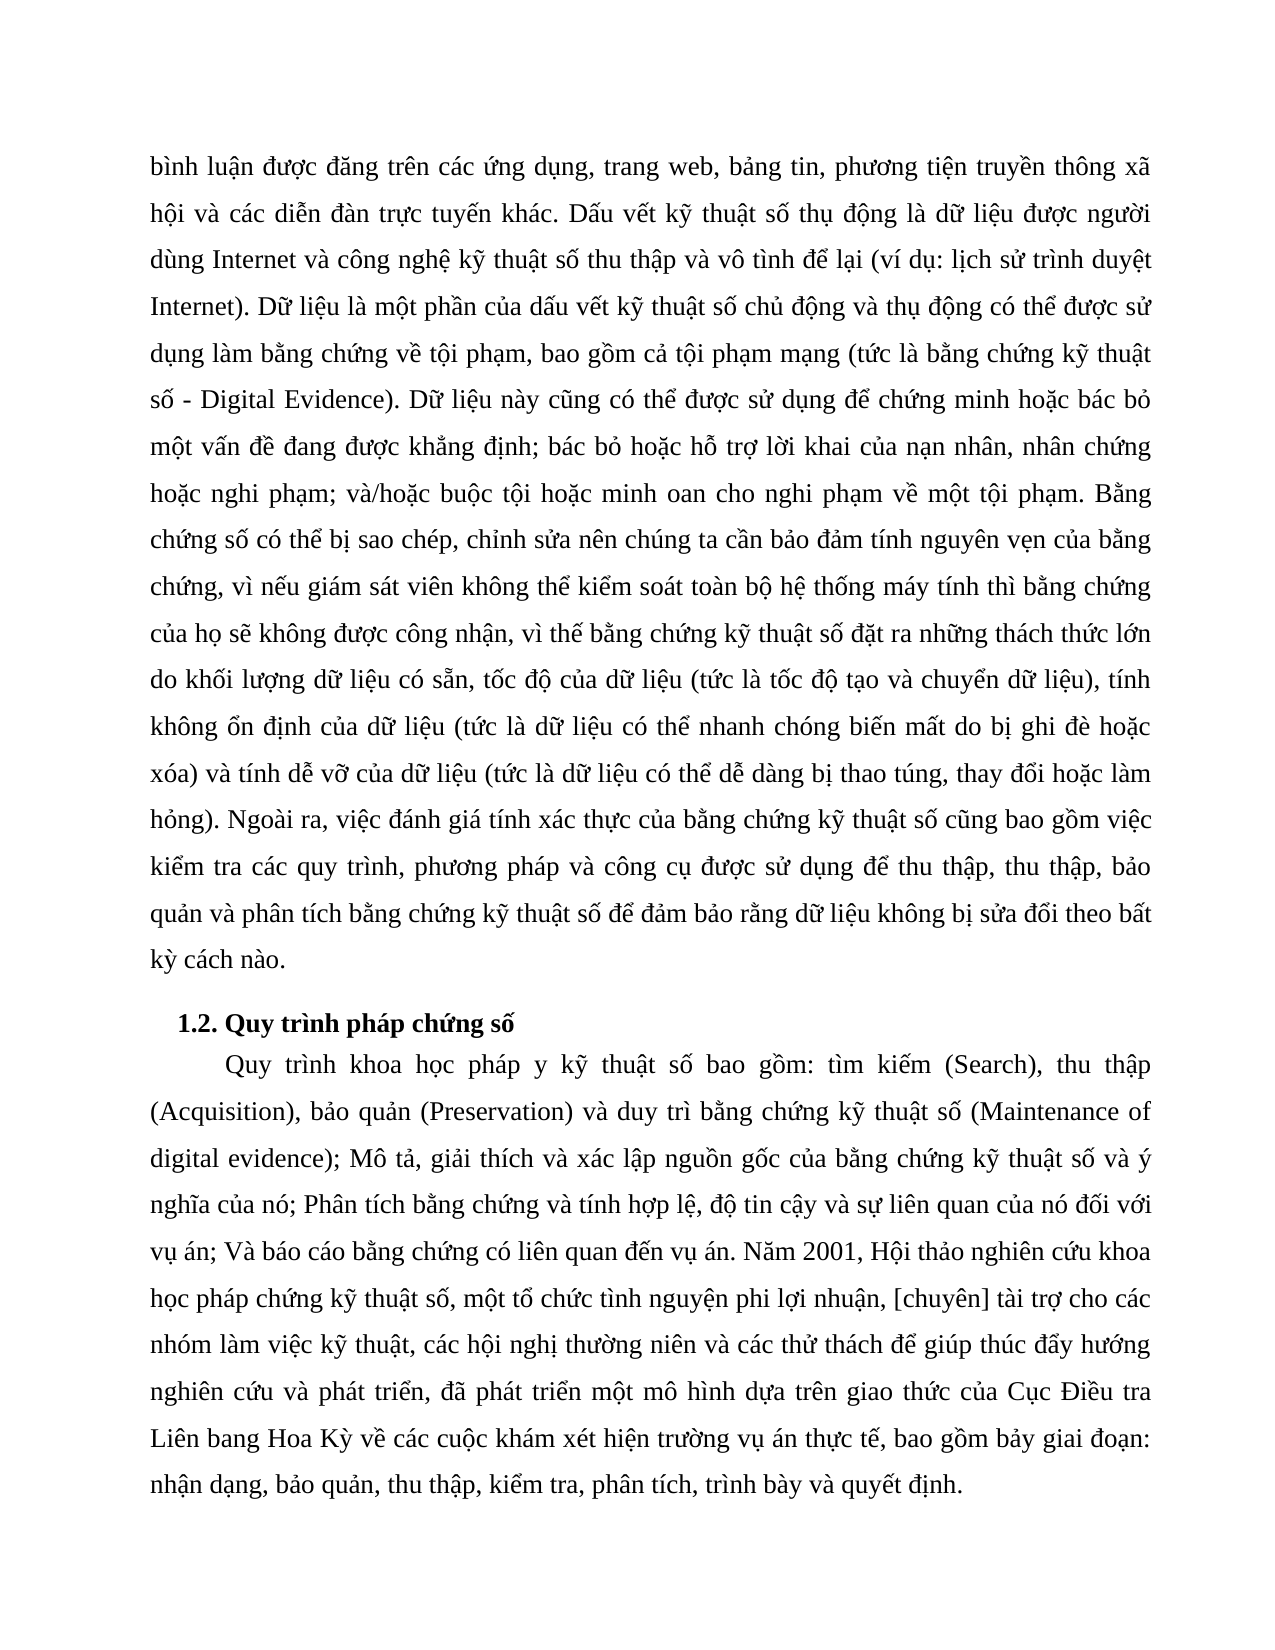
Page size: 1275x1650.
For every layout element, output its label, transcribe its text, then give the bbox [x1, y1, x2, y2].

text Quy trình khoa học pháp y kỹ thuật số bao gồm: tìm kiếm (Search), thu thập (Acquisition), bảo quản (Preservation) và duy trì bằng chứng kỹ thuật số (Maintenance of digital evidence); Mô tả, giải thích và xác lập nguồn gốc của bằng chứng kỹ thuật số và ý nghĩa của nó; Phân tích bằng chứng và tính hợp lệ, độ tin cậy và sự liên quan của nó đối với vụ án; Và báo cáo bằng chứng có liên quan đến vụ án. Năm 2001, Hội thảo nghiên cứu khoa học pháp chứng kỹ thuật số, một tổ chức tình nguyện phi lợi nhuận, [chuyên] tài trợ cho các nhóm làm việc kỹ thuật, các hội nghị thường niên và các thử thách để giúp thúc đẩy hướng nghiên cứu và phát triển, đã phát triển một mô hình dựa trên giao thức của Cục Điều tra Liên bang Hoa Kỳ về các cuộc khám xét hiện trường vụ án thực tế, bao gồm bảy giai đoạn: nhận dạng, bảo quản, thu thập, kiểm tra, phân tích, trình bày và quyết định. [150, 1048, 1153, 1500]
subtitle 1.2. Quy trình pháp chứng số [150, 1007, 1153, 1038]
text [150, 150, 1153, 974]
